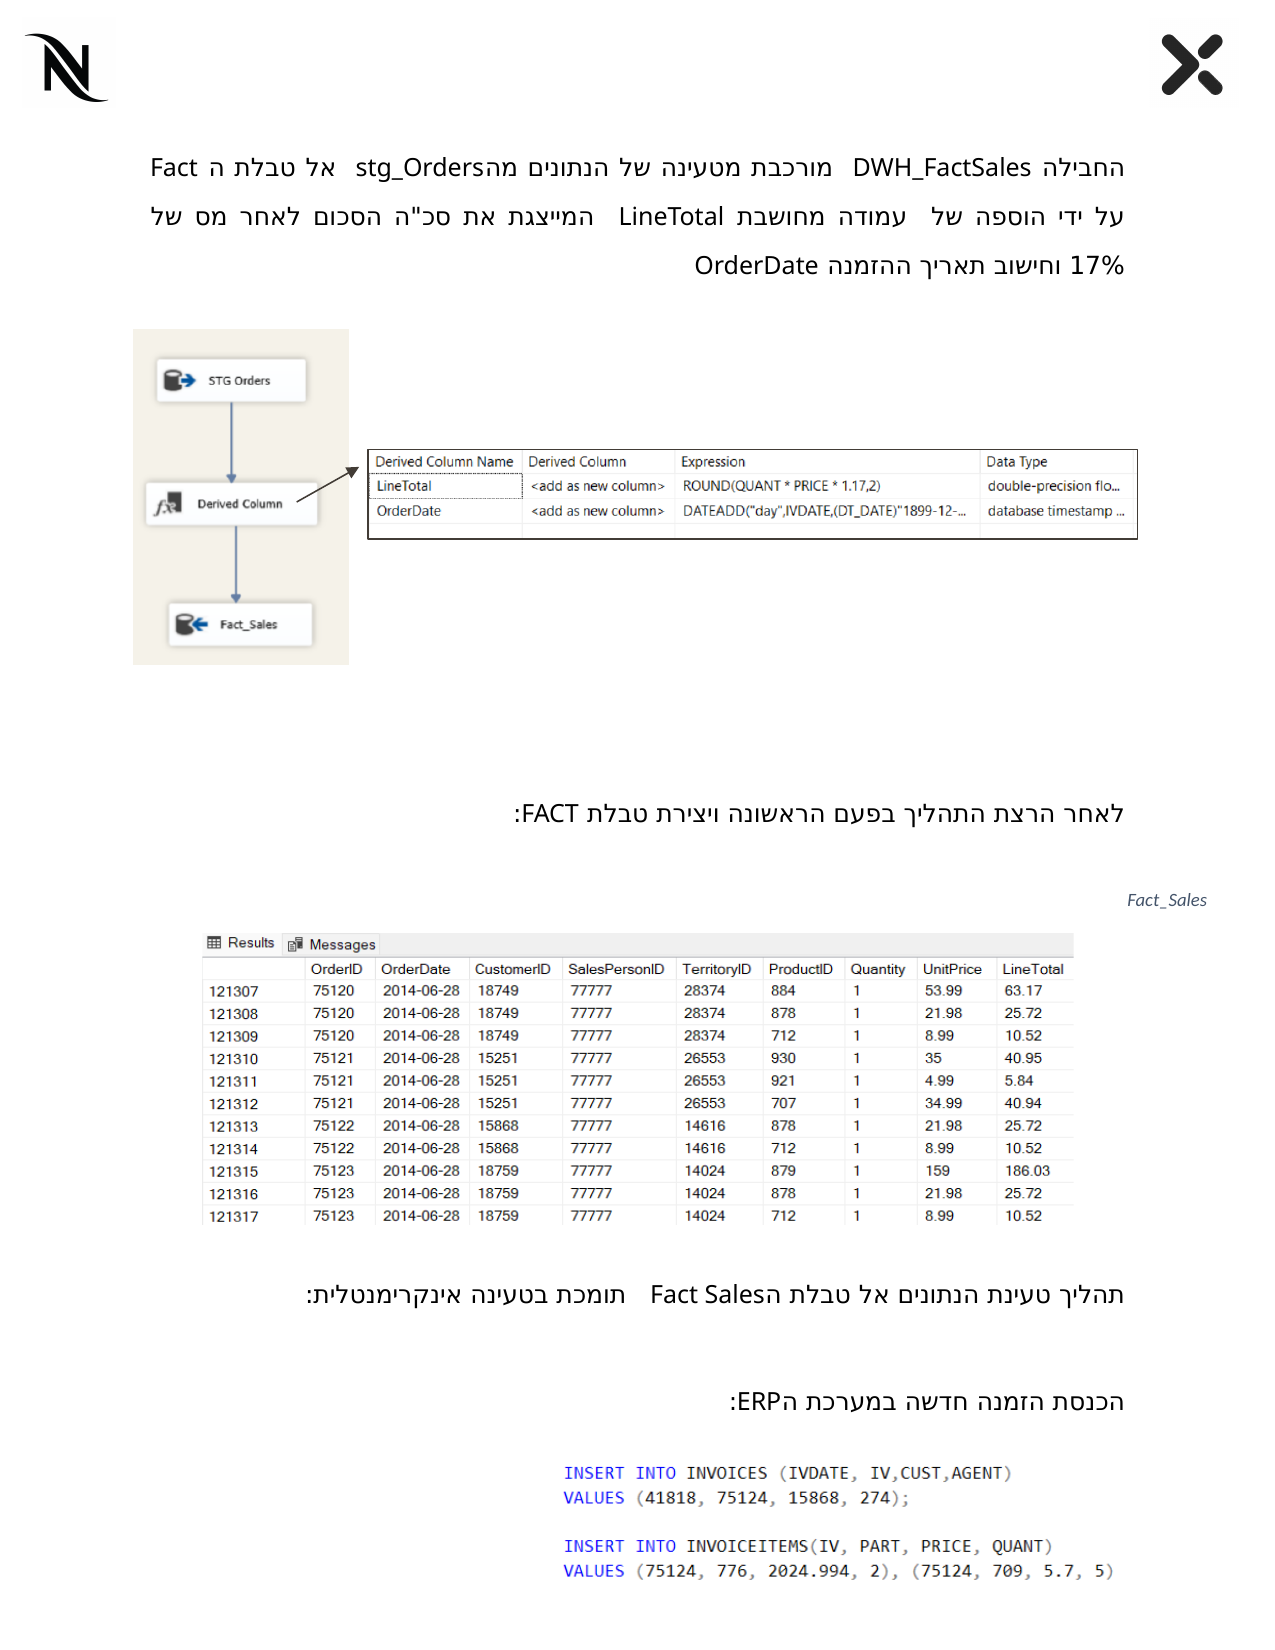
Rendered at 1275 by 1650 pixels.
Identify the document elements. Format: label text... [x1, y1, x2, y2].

text הכנסת הזמנה חדשה במערכת הERP: [150, 1384, 1125, 1418]
text תהליך טעינת הנתונים אל טבלת הFact Sales תומכת בטעינה אינקרימנטלית: [150, 1277, 1125, 1311]
picture [22, 17, 117, 108]
picture [369, 450, 1137, 538]
picture [562, 1453, 1159, 1596]
text לאחר הרצת התהליך בפעם הראשונה ויצירת טבלת FACT: [150, 796, 1125, 830]
picture [202, 933, 1074, 1225]
picture [133, 329, 349, 665]
text החבילה DWH_FactSales מורכבת מטעינה של הנתונים מהstg_Orders אל טבלת ה Fact על ידי הוספה של עמודה מחושבת LineTotal המייצגת את סכ"ה הסכום לאחר מס של 17% וחישוב תאריך ההזמנה OrderDate [150, 150, 1125, 281]
